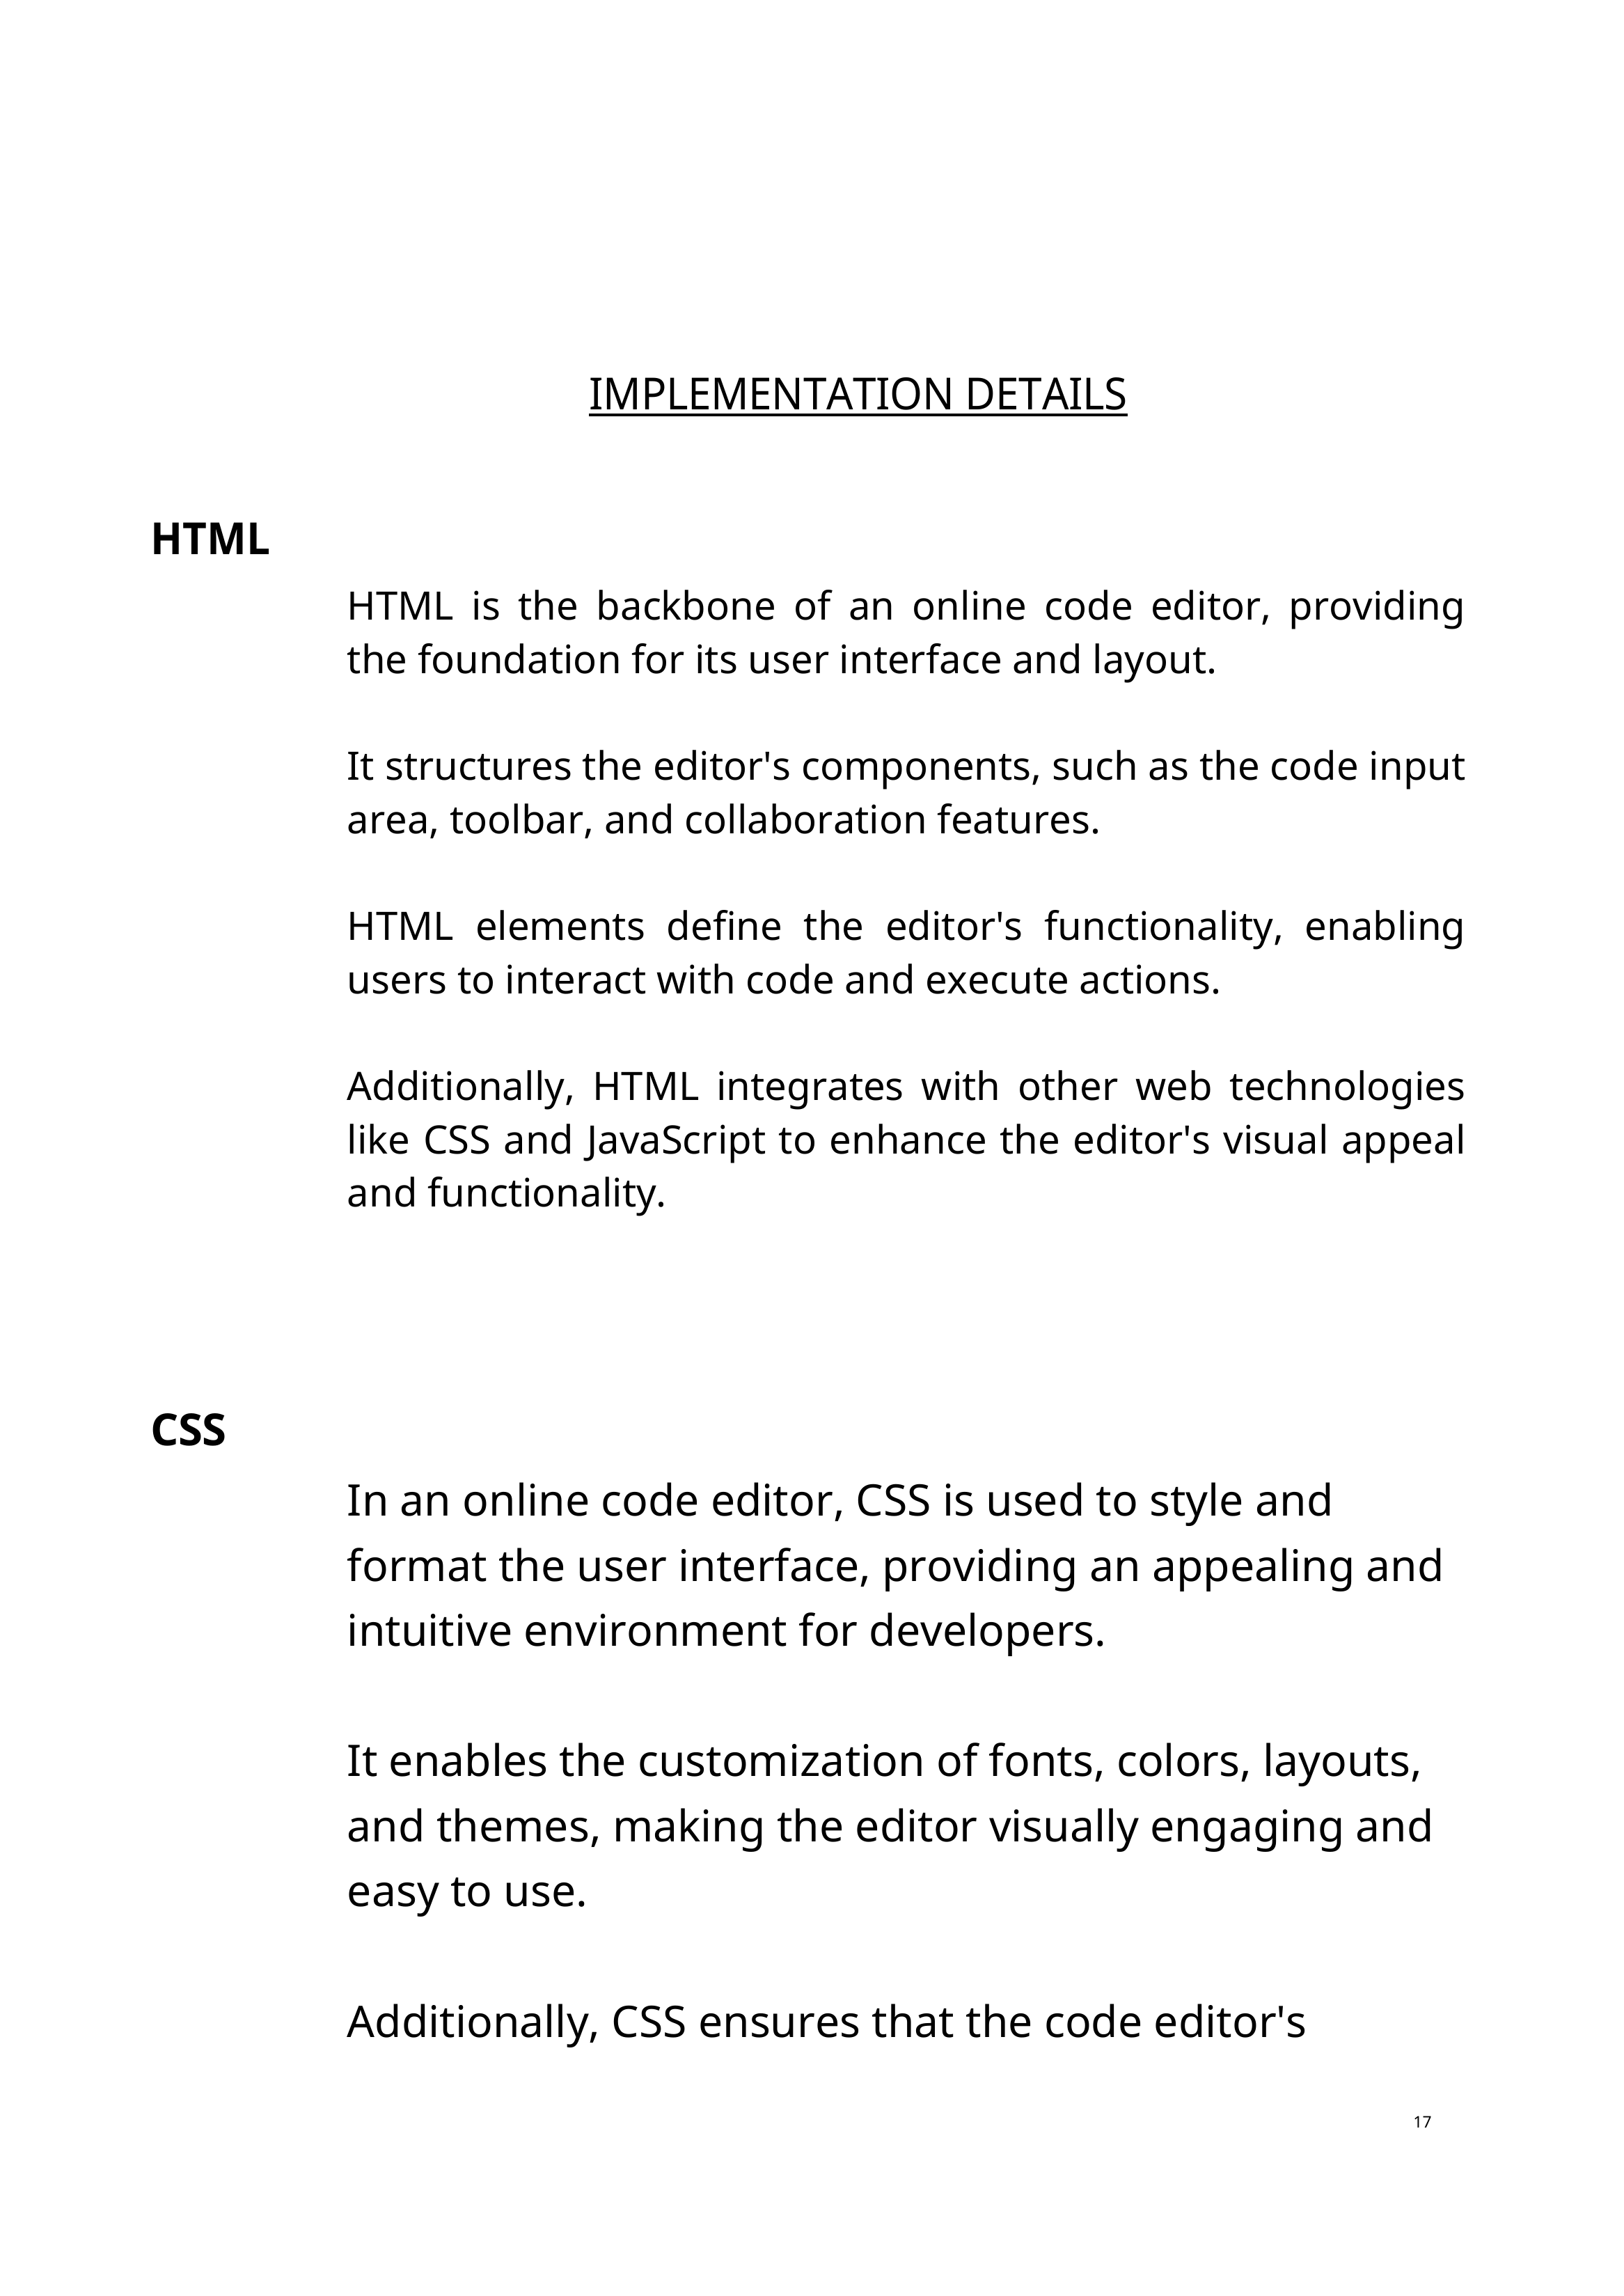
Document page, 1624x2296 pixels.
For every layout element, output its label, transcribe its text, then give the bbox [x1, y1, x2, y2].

text In an online code editor, CSS is used to style and format the user interface, providing an appealing and intuitive environment for developers. [347, 1470, 1467, 1659]
subtitle CSS [151, 1399, 276, 1458]
text It structures the editor's components, such as the code input area, toolbar, and collaboration features. [347, 738, 1467, 845]
subtitle HTML [151, 507, 307, 567]
text Additionally, HTML integrates with other web technologies like CSS and JavaScript to enhance the editor's visual appeal and functionality. [347, 1058, 1467, 1218]
text It enables the customization of fonts, colors, layouts, and themes, making the editor visually engaging and easy to use. [347, 1730, 1467, 1919]
text HTML elements define the editor's functionality, enabling users to interact with code and execute actions. [347, 898, 1467, 1005]
text HTML is the backbone of an online code editor, providing the foundation for its user interface and layout. [347, 578, 1467, 685]
text IMPLEMENTATION DETAILS [589, 363, 1467, 423]
